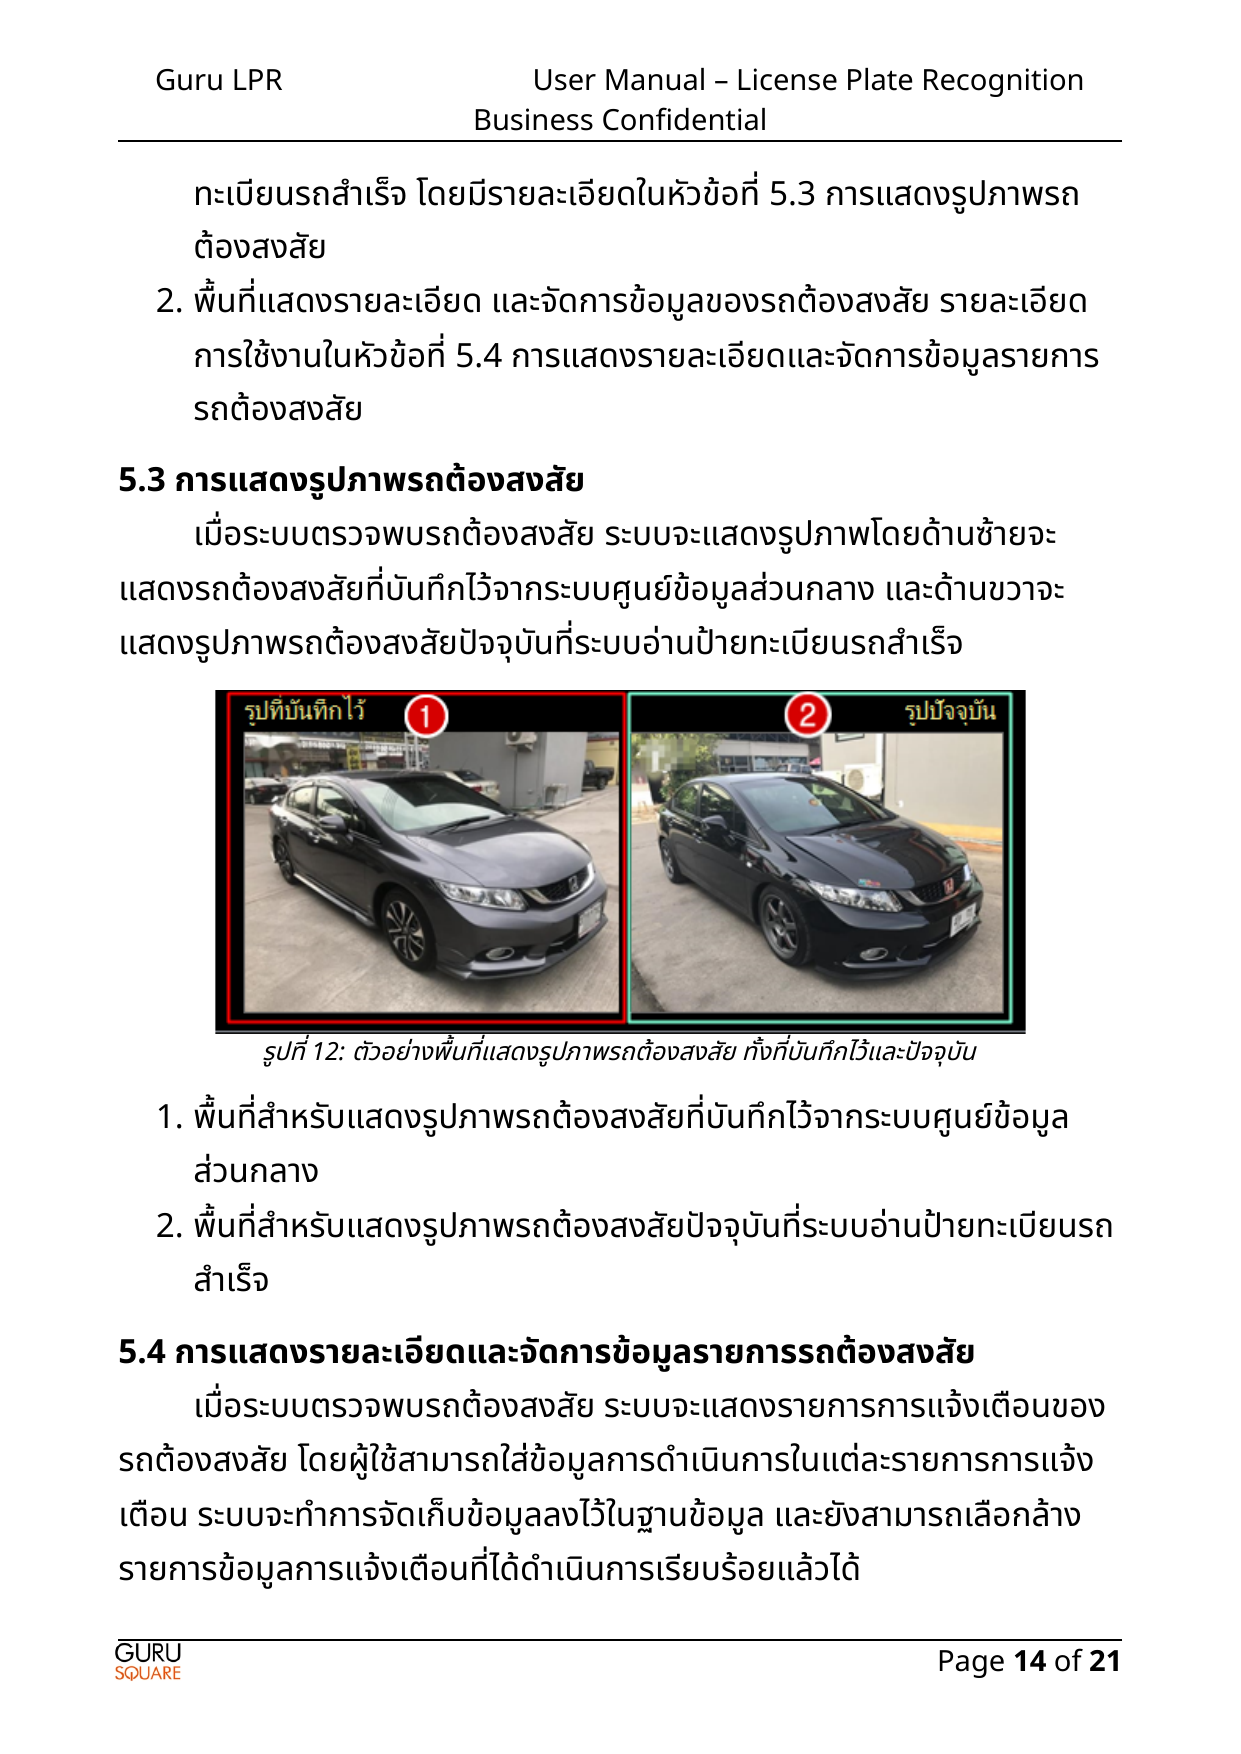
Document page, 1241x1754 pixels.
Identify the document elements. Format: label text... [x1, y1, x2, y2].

picture [113, 1641, 183, 1682]
text รูปที่ 12: ตัวอย่างพื้นที่แสดงรูปภาพรถต้องสงสัย ทั้งที่บันทึกไว้และปัจจุบัน [118, 1034, 1122, 1072]
list พื้นที่สำหรับแสดงรูปภาพรถต้องสงสัยปัจจุบันที่ระบบอ่านป้ายทะเบียนรถสำเร็จ [156, 1202, 1122, 1307]
list พื้นที่สำหรับแสดงรูปภาพรถต้องสงสัยที่บันทึกไว้จากระบบศูนย์ข้อมูลส่วนกลาง [156, 1093, 1122, 1198]
picture [214, 690, 1026, 1034]
subtitle 5.4 การแสดงรายละเอียดและจัดการข้อมูลรายการรถต้องสงสัย [118, 1327, 1122, 1378]
list พื้นที่แสดงรายละเอียด และจัดการข้อมูลของรถต้องสงสัย รายละเอียดการใช้งานในหัวข้อที่ 5.4 การแสดงรายละเอียดและจัดการข้อมูลรายการรถต้องสงสัย [156, 277, 1122, 435]
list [156, 170, 1122, 273]
text เมื่อระบบตรวจพบรถต้องสงสัย ระบบจะแสดงรูปภาพโดยด้านซ้ายจะแสดงรถต้องสงสัยที่บันทึกไว้จากระบบศูนย์ข้อมูลส่วนกลาง และด้านขวาจะแสดงรูปภาพรถต้องสงสัยปัจจุบันที่ระบบอ่านป้ายทะเบียนรถสำเร็จ [118, 510, 1122, 669]
subtitle 5.3 การแสดงรูปภาพรถต้องสงสัย [118, 456, 1122, 506]
text เมื่อระบบตรวจพบรถต้องสงสัย ระบบจะแสดงรายการการแจ้งเตือนของรถต้องสงสัย โดยผู้ใช้สามารถใส่ข้อมูลการดำเนินการในแต่ละรายการการแจ้งเตือน ระบบจะทำการจัดเก็บข้อมูลลงไว้ในฐานข้อมูล และยังสามารถเลือกล้างรายการข้อมูลการแจ้งเตือนที่ได้ดำเนินการเรียบร้อยแล้วได้ [118, 1382, 1122, 1596]
